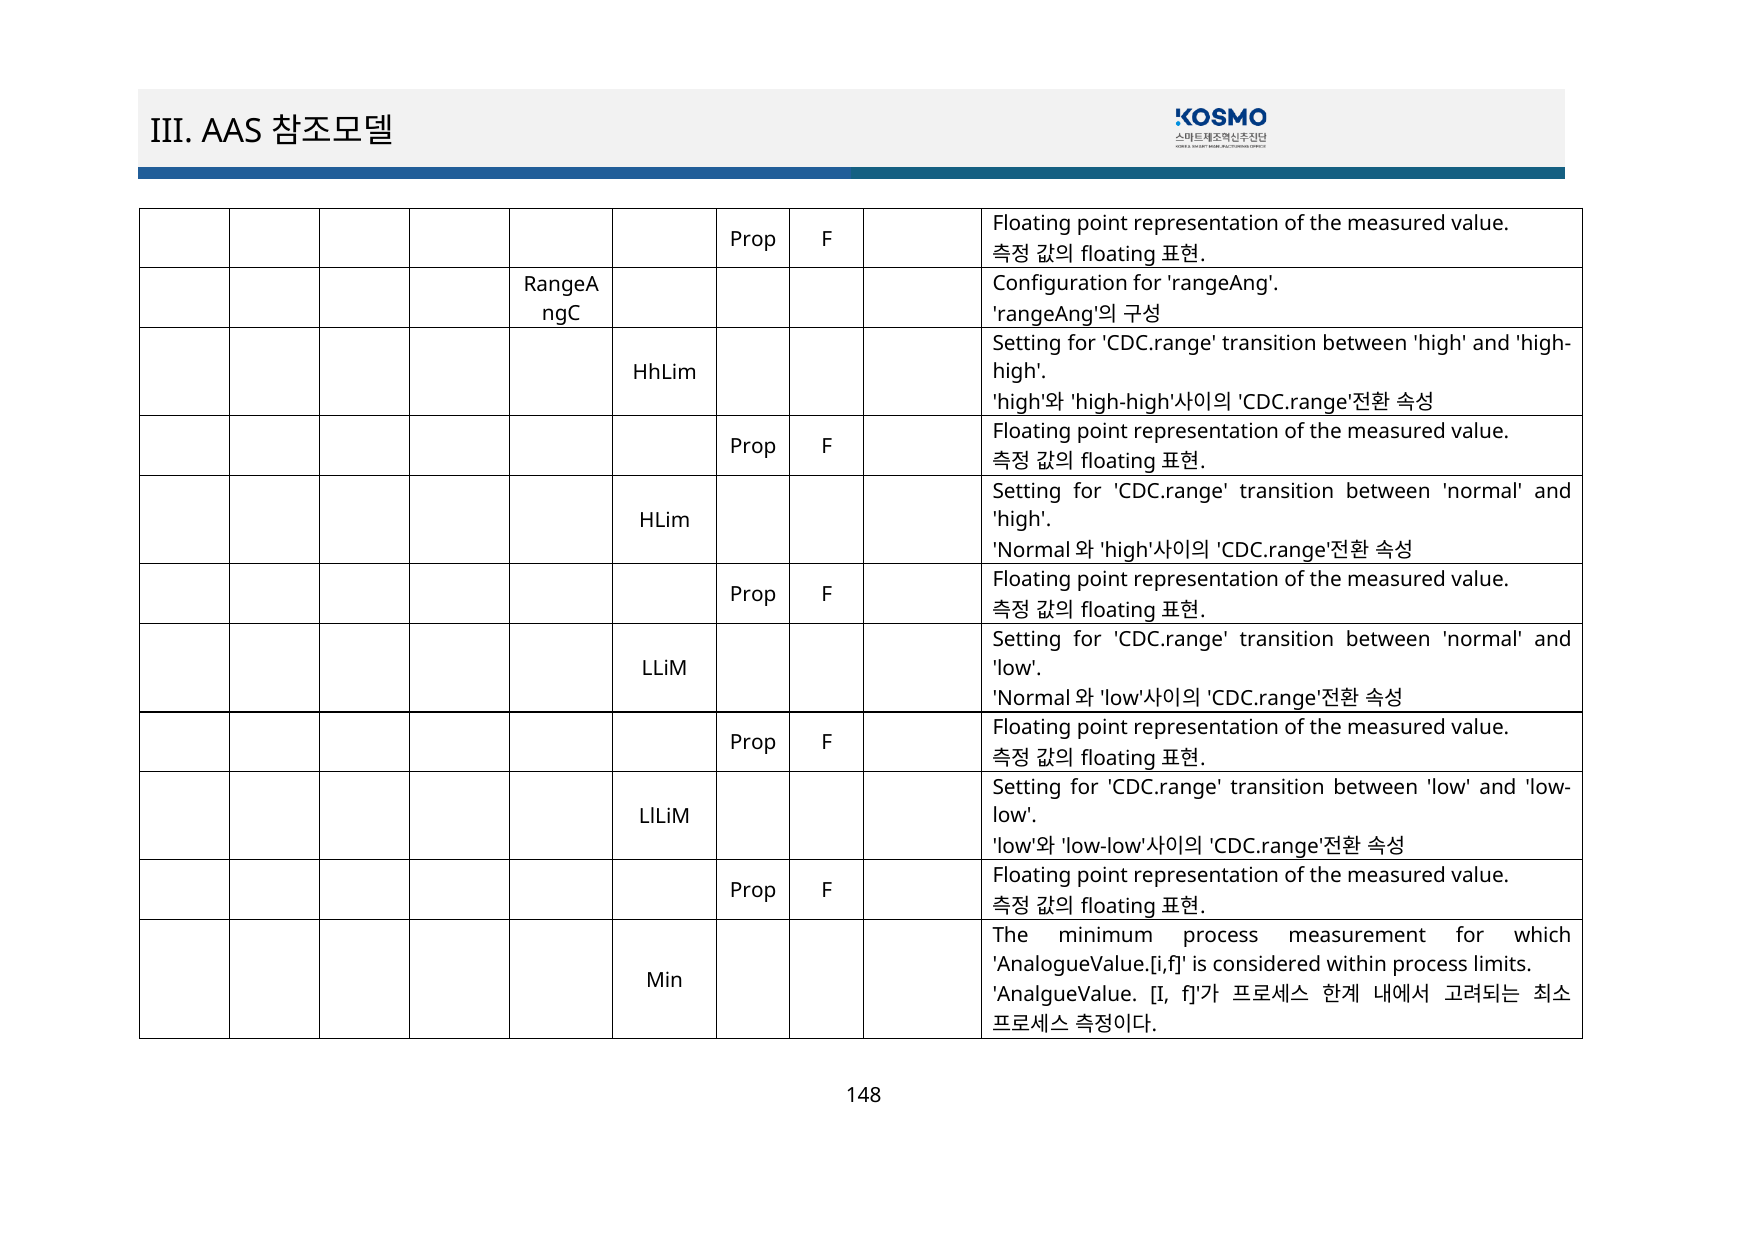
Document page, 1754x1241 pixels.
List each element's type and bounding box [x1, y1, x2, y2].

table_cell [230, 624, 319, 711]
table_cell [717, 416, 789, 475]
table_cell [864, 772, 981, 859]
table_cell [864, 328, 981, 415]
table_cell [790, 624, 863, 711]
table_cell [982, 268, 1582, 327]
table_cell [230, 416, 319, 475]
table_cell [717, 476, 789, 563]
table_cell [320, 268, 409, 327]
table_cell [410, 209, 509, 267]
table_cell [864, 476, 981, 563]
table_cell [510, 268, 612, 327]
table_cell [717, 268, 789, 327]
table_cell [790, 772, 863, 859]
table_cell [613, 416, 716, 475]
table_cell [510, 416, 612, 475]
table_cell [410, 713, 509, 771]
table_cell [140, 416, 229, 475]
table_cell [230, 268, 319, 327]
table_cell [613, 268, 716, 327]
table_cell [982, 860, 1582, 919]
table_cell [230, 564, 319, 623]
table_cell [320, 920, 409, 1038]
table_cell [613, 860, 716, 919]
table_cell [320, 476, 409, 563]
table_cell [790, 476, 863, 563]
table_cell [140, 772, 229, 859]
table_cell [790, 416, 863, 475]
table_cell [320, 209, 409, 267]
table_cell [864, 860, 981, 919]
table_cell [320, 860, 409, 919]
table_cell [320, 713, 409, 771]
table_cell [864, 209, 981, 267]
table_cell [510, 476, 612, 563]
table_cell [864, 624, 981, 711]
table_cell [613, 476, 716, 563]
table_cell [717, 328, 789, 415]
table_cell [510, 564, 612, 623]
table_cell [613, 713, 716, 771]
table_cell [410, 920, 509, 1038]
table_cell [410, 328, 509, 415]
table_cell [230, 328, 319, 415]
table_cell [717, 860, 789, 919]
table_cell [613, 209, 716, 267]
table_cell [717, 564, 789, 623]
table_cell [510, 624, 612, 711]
picture [1175, 108, 1267, 148]
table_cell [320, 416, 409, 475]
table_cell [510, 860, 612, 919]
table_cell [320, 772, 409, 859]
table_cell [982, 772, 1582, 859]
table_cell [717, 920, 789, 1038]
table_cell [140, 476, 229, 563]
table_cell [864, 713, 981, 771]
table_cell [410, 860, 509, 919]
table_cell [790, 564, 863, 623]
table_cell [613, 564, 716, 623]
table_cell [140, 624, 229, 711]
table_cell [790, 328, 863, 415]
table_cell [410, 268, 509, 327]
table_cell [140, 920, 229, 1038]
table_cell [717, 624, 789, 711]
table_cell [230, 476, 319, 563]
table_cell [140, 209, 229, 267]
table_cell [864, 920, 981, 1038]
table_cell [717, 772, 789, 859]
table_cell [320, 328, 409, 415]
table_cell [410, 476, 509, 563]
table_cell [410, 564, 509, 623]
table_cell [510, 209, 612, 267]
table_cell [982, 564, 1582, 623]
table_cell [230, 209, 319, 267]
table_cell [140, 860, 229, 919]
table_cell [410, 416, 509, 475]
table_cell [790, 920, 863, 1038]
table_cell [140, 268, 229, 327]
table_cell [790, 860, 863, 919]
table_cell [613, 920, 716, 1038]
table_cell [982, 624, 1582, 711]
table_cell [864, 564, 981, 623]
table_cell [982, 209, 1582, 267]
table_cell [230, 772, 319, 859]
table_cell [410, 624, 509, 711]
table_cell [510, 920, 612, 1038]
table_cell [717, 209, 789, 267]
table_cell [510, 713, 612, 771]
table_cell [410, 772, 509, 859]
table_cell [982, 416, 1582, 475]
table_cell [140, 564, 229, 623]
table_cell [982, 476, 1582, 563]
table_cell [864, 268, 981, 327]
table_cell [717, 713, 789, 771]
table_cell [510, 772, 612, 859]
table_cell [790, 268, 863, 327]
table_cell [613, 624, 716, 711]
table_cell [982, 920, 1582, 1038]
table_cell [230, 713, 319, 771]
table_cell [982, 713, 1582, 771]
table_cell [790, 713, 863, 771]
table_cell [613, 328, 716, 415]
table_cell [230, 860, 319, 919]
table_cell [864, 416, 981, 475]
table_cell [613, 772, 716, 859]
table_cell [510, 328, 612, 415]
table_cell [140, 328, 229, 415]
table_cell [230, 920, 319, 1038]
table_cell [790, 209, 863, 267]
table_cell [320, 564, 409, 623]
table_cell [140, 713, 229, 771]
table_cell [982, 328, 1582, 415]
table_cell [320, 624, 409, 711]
